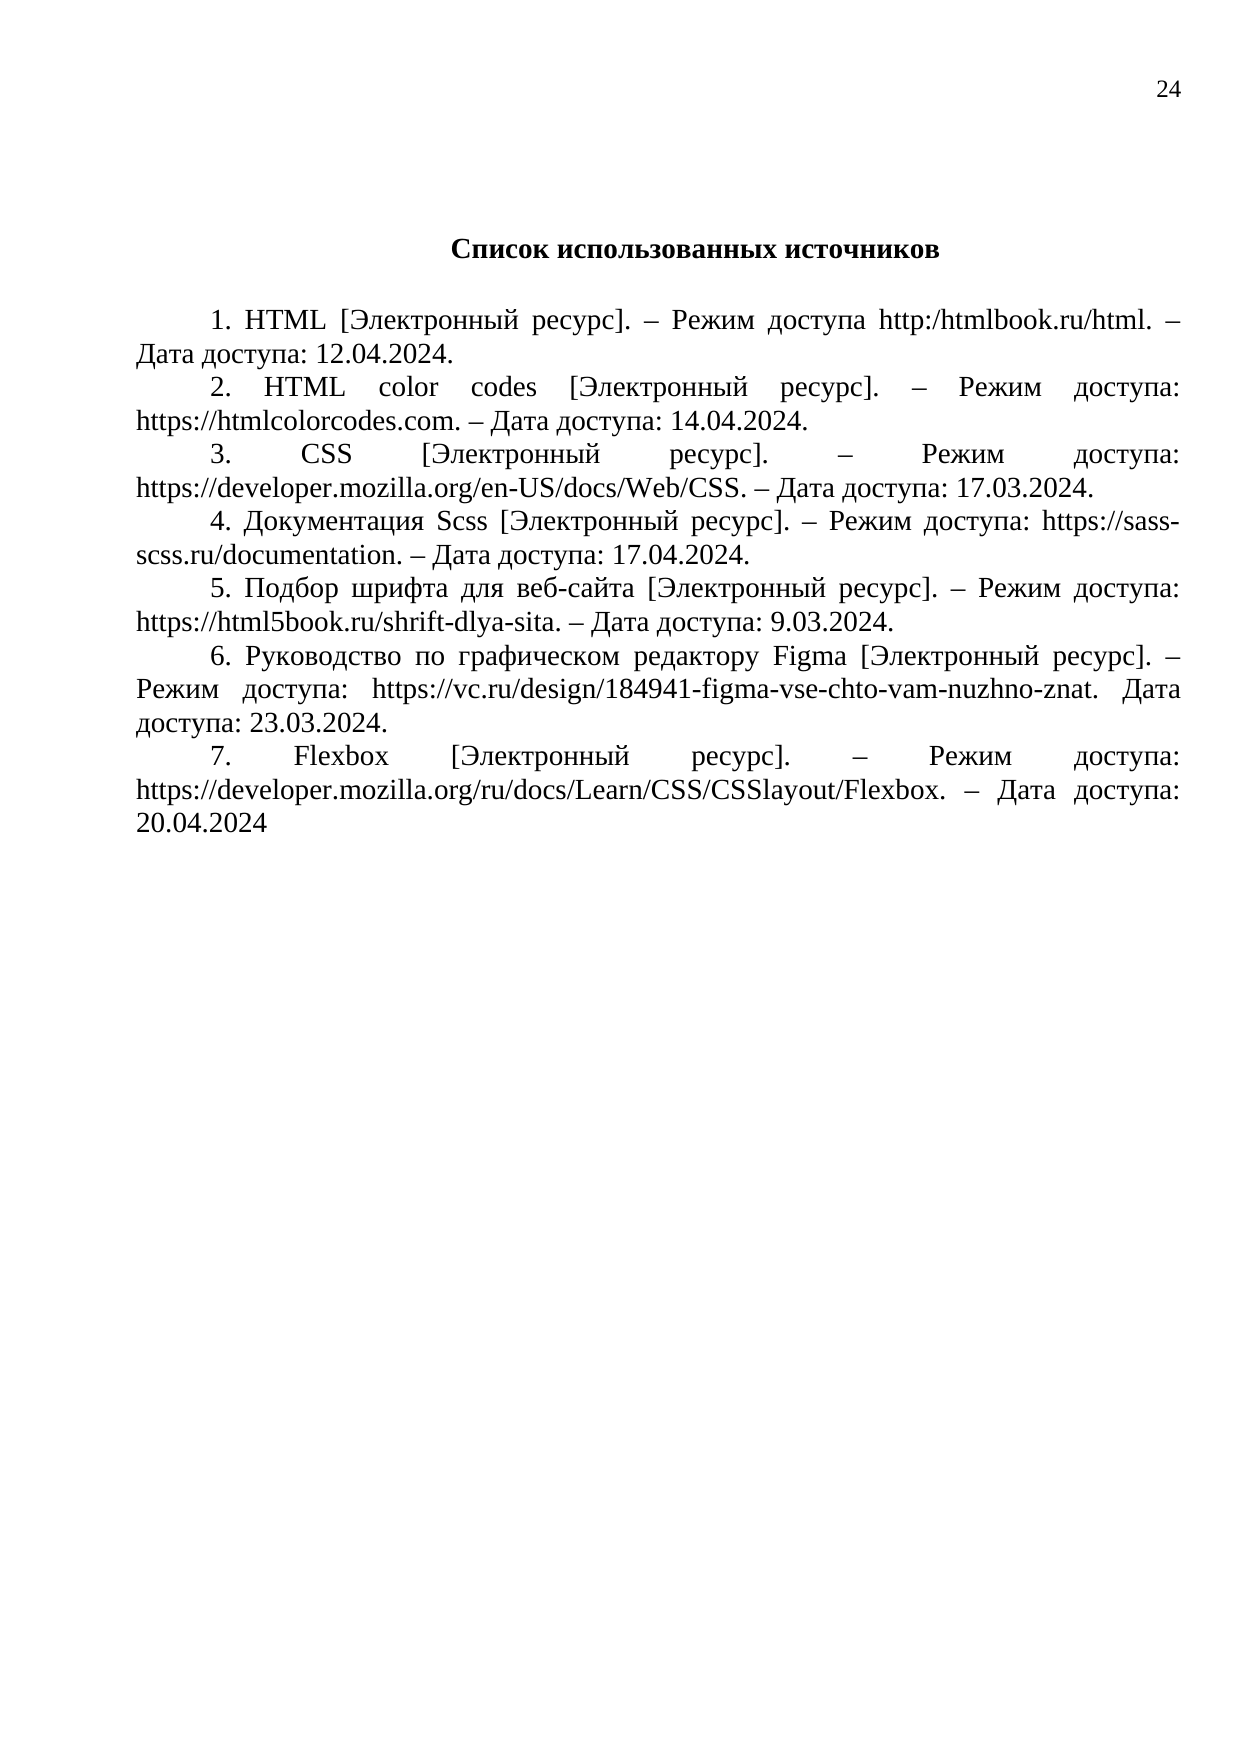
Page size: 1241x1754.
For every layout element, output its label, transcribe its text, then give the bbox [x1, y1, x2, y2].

text 3. CSS [Электронный ресурс]. – Режим доступа: https://developer.mozilla.org/en-US/docs/Web/CSS. – Дата доступа: 17.03.2024. [136, 436, 1181, 503]
text 4. Документация Scss [Электронный ресурс]. – Режим доступа: https://sass-scss.ru/documentation. – Дата доступа: 17.04.2024. [136, 503, 1181, 571]
text 6. Руководство по графическом редактору Figma [Электронный ресурс]. – Режим доступа: https://vc.ru/design/184941-figma-vse-chto-vam-nuzhno-znat. Дата доступа: 23.03.2024. [136, 638, 1181, 738]
text 7. Flexbox [Электронный ресурс]. – Режим доступа: https://developer.mozilla.org/ru/docs/Learn/CSS/CSSlayout/Flexbox. – Дата доступа: 20.04.2024 [136, 738, 1181, 839]
text 2. HTML color codes [Электронный ресурс]. – Режим доступа: https://htmlcolorcodes.com. – Дата доступа: 14.04.2024. [136, 369, 1181, 436]
subtitle Список использованных источников [136, 231, 1181, 265]
text 5. Подбор шрифта для веб-сайта [Электронный ресурс]. – Режим доступа: https://html5book.ru/shrift-dlya-sita. – Дата доступа: 9.03.2024. [136, 571, 1181, 638]
text 1. HTML [Электронный ресурс]. – Режим доступа http:/htmlbook.ru/html. – Дата доступа: 12.04.2024. [136, 302, 1181, 369]
